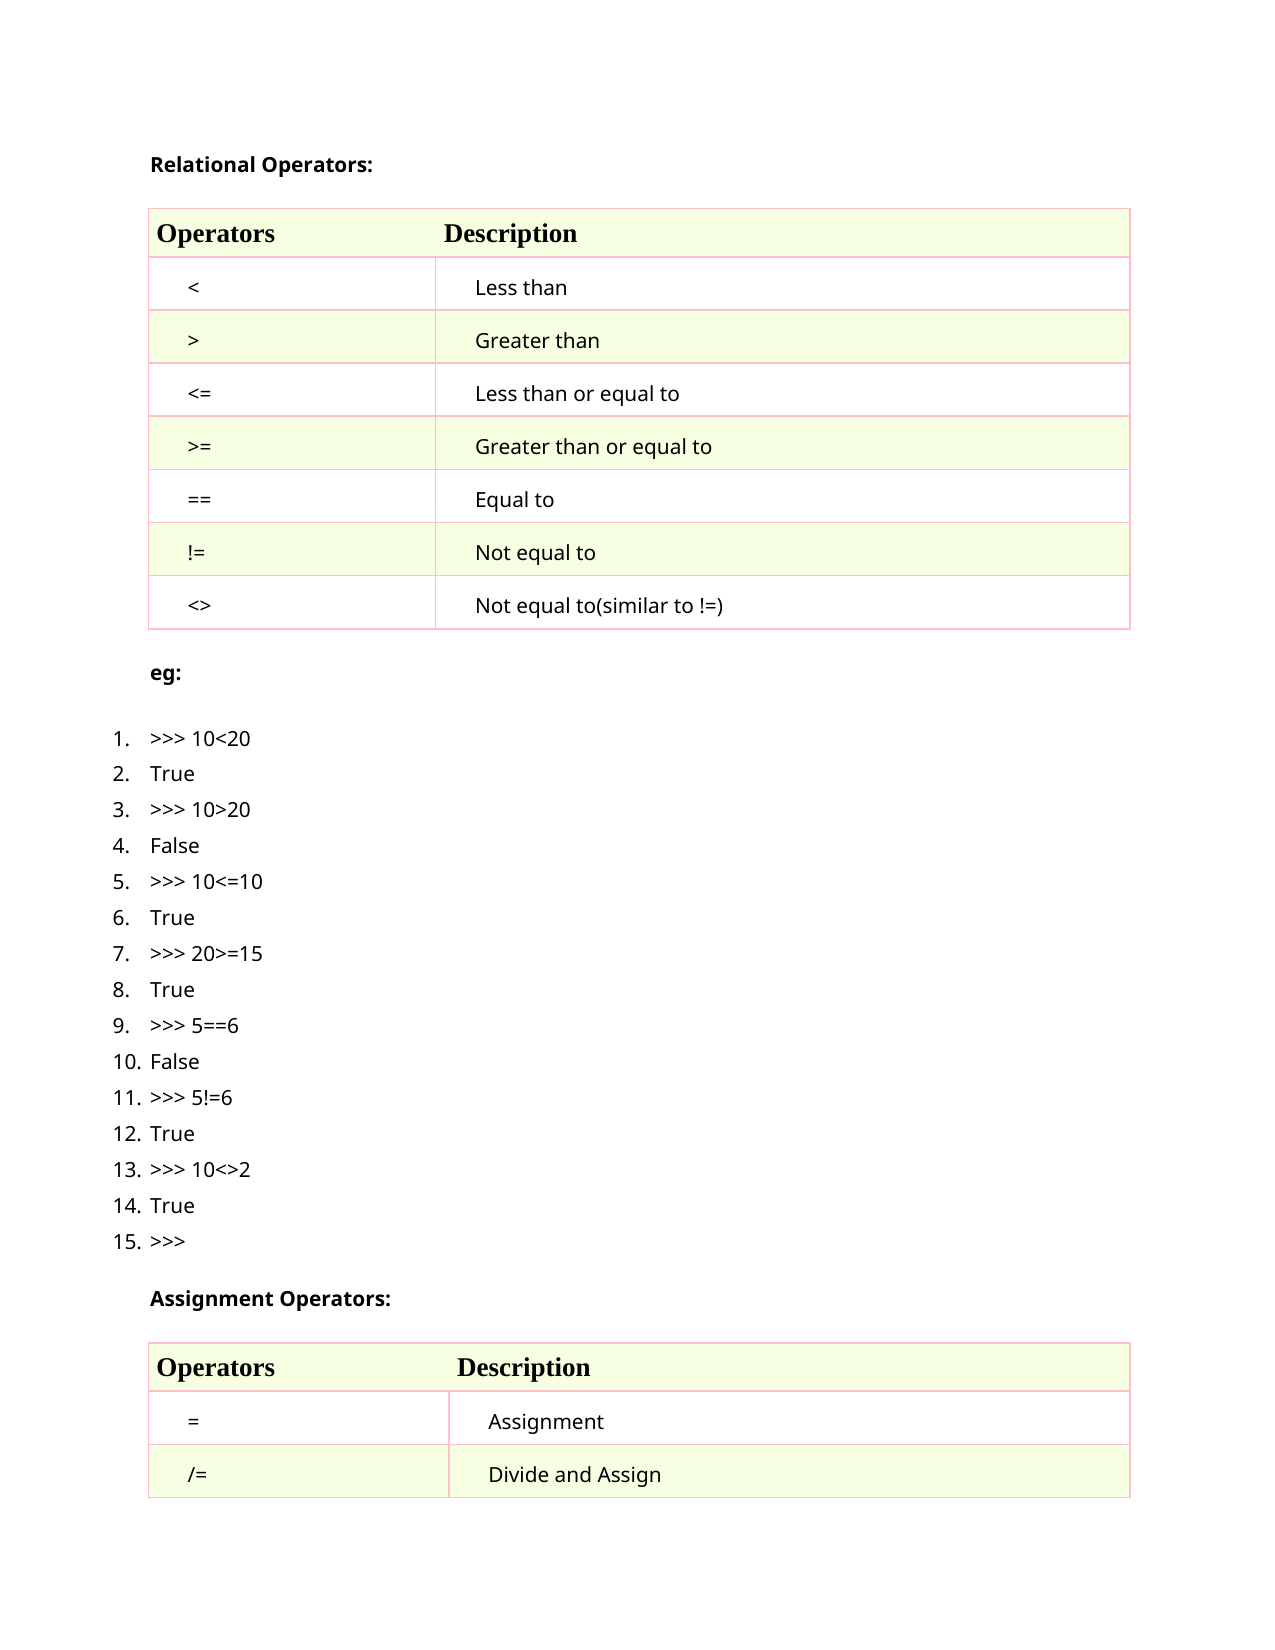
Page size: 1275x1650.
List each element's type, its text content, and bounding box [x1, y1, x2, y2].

list >>> 5==6 [112, 1004, 1125, 1039]
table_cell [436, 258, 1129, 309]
list >>> [112, 1219, 1125, 1255]
list False [112, 1039, 1125, 1076]
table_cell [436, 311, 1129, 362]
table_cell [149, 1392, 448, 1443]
text eg: [150, 658, 1125, 687]
list >>> 10>20 [112, 788, 1125, 824]
list >>> 10<=10 [112, 860, 1125, 896]
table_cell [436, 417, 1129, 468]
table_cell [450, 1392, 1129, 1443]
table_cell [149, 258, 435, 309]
list True [112, 1111, 1125, 1147]
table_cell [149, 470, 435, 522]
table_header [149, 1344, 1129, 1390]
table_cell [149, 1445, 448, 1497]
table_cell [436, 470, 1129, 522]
list >>> 10<>2 [112, 1147, 1125, 1183]
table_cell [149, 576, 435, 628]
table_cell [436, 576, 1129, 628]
list >>> 5!=6 [112, 1076, 1125, 1111]
list True [112, 968, 1125, 1004]
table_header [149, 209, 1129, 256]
text Assignment Operators: [150, 1284, 1125, 1313]
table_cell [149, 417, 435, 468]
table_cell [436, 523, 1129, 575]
list True [112, 896, 1125, 932]
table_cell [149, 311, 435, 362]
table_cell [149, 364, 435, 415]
list False [112, 824, 1125, 860]
list >>> 20>=15 [112, 932, 1125, 968]
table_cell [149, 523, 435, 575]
list True [112, 752, 1125, 788]
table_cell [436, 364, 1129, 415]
list True [112, 1183, 1125, 1219]
list >>> 10<20 [112, 716, 1125, 752]
text Relational Operators: [150, 150, 1125, 178]
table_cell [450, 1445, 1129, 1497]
